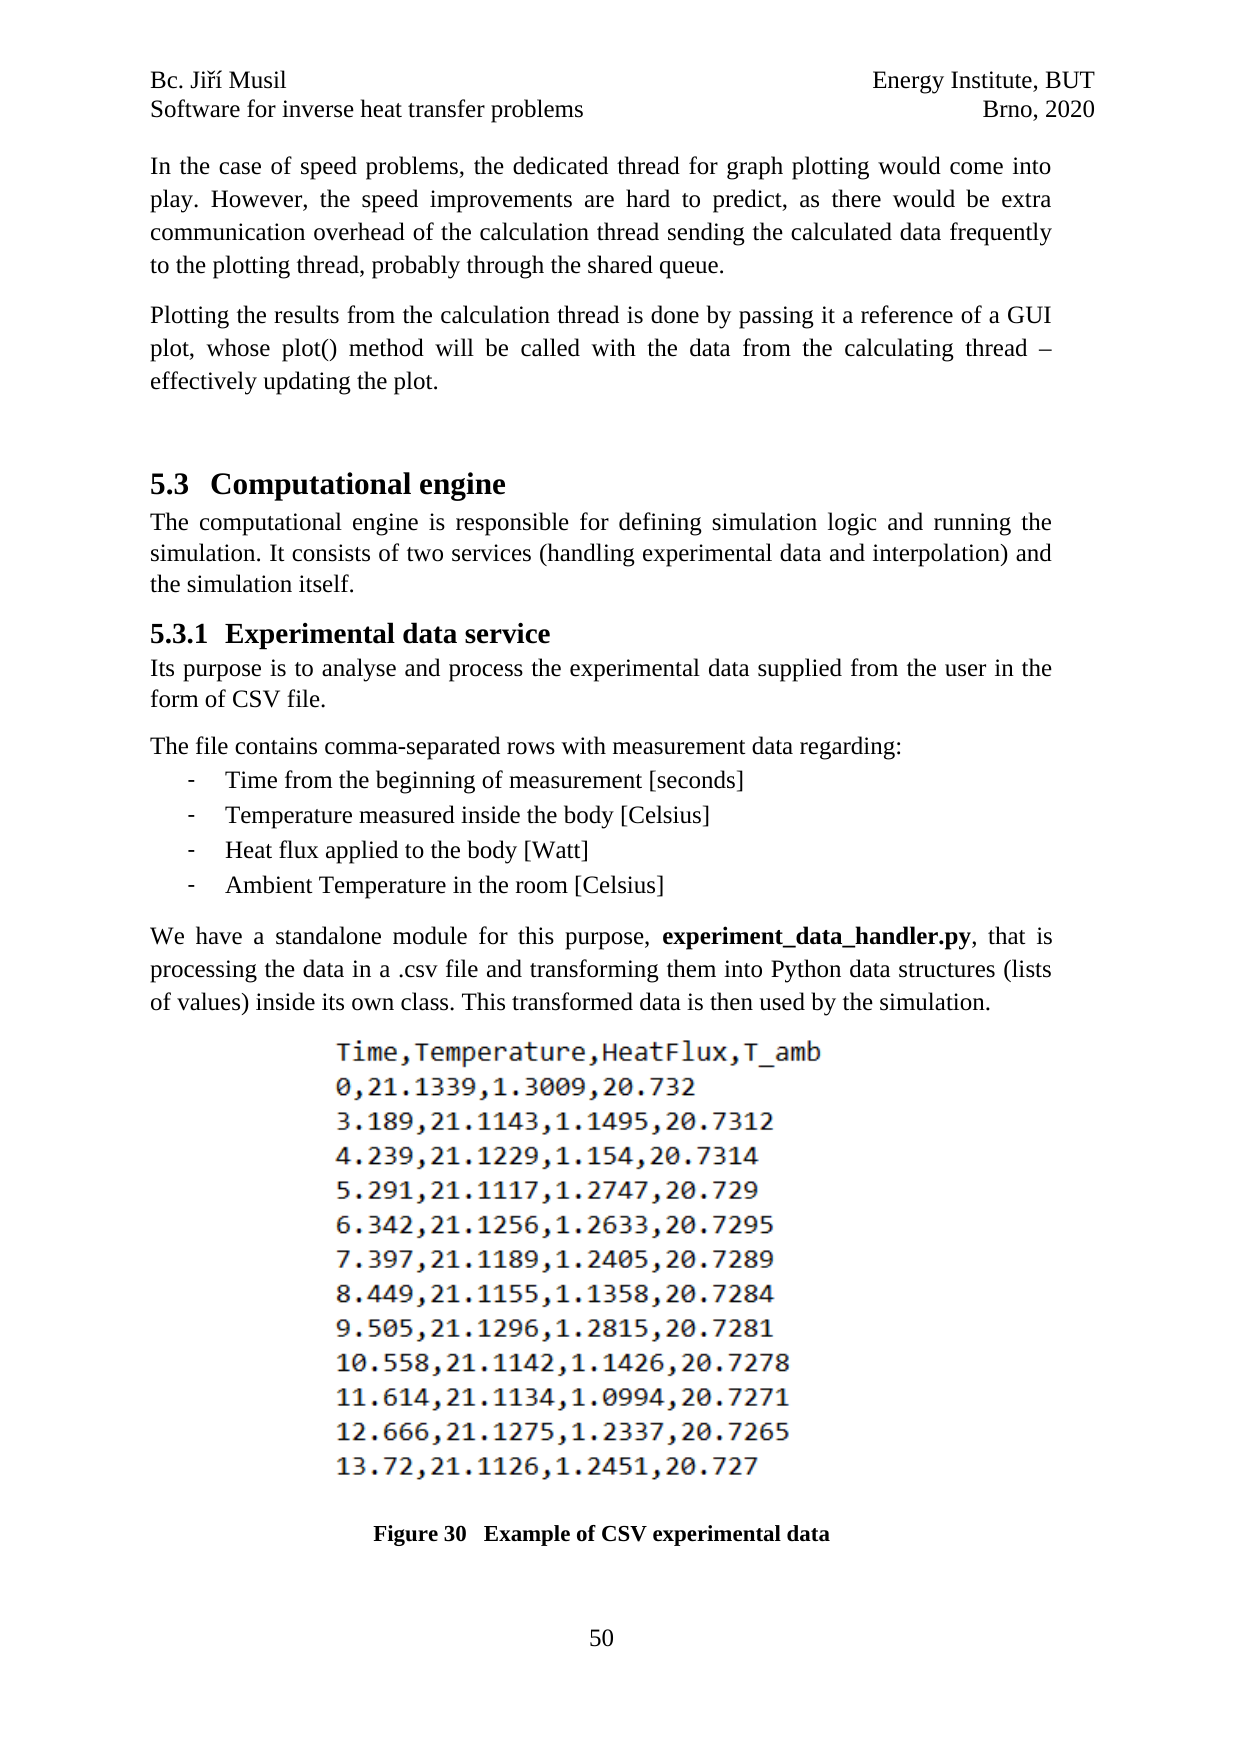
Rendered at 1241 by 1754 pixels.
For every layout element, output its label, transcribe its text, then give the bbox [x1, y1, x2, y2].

text In the case of speed problems, the dedicated thread for graph plotting would come into play. However, the speed improvements are hard to predict, as there would be extra communication overhead of the calculation thread sending the calculated data frequently to the plotting thread, probably through the shared queue. [150, 151, 1053, 279]
subtitle Computational engine [150, 465, 1053, 501]
text Plotting the results from the calculation thread is done by passing it a reference of a GUI plot, whose plot() method will be called with the data from the calculating thread – effectively updating the plot. [150, 300, 1053, 395]
list Heat flux applied to the body [Watt] [187, 834, 1053, 865]
text The computational engine is responsible for defining simulation logic and running the simulation. It consists of two services (handling experimental data and interpolation) and the simulation itself. [150, 507, 1053, 597]
list Time from the beginning of measurement [seconds] [187, 764, 1053, 795]
text Figure 30 Example of CSV experimental data [150, 1520, 1053, 1547]
list Ambient Temperature in the room [Celsius] [187, 869, 1053, 900]
subtitle Experimental data service [150, 616, 1053, 650]
text We have a standalone module for this purpose, experiment_data_handler.py, that is processing the data in a .csv file and transforming them into Python data structures (lists of values) inside its own class. This transformed data is then used by the simulation. [150, 921, 1053, 1016]
picture [328, 1036, 875, 1500]
text The file contains comma-separated rows with measurement data regarding: [150, 731, 1053, 760]
list Temperature measured inside the body [Celsius] [187, 799, 1053, 830]
text Its purpose is to analyse and process the experimental data supplied from the user in the form of CSV file. [150, 653, 1053, 712]
